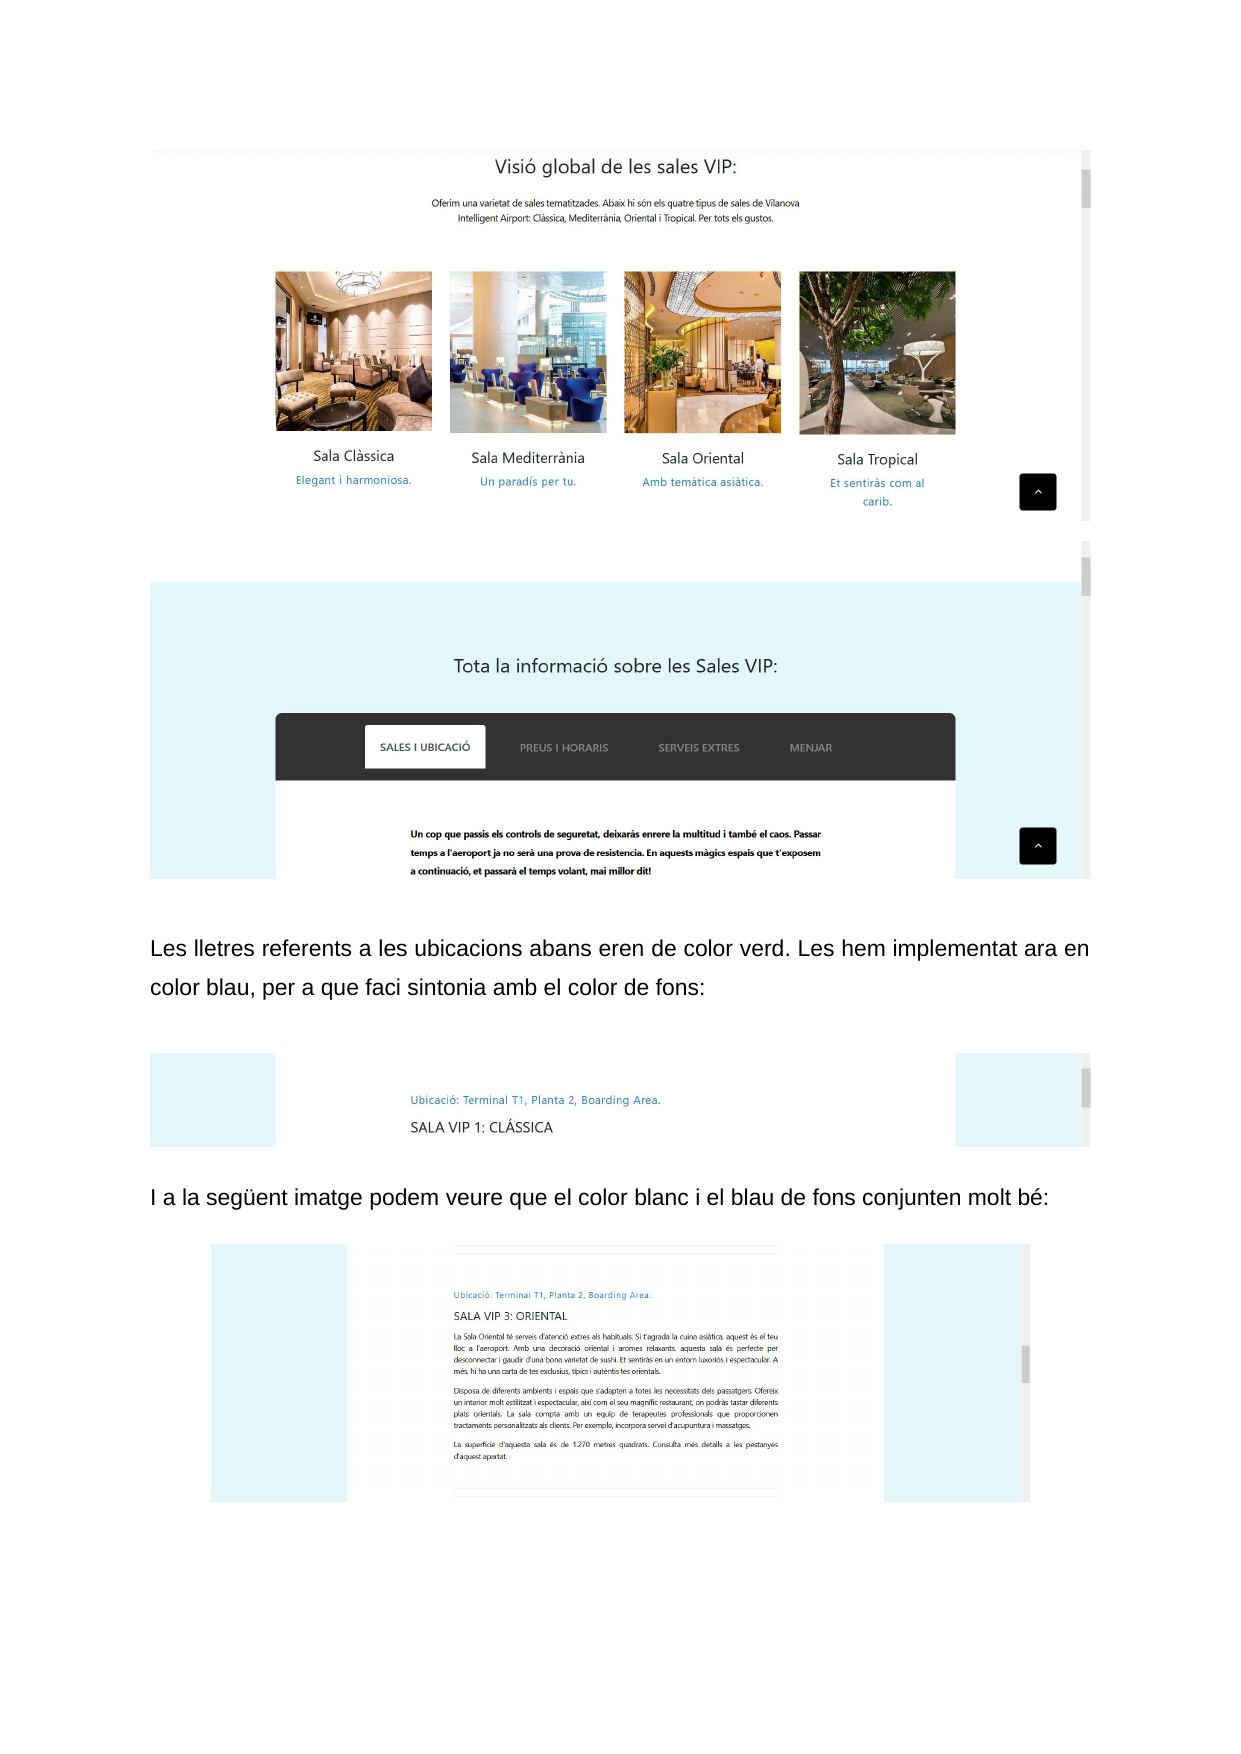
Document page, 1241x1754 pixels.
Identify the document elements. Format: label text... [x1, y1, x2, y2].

text Les lletres referents a les ubicacions abans eren de color verd. Les hem implementat ara en color blau, per a que faci sintonia amb el color de fons: [150, 935, 1090, 1001]
picture [150, 150, 1091, 521]
picture [150, 541, 1091, 879]
picture [150, 1053, 1091, 1147]
text I a la següent imatge podem veure que el color blanc i el blau de fons conjunten molt bé: [150, 1184, 1090, 1210]
picture [210, 1244, 1030, 1502]
